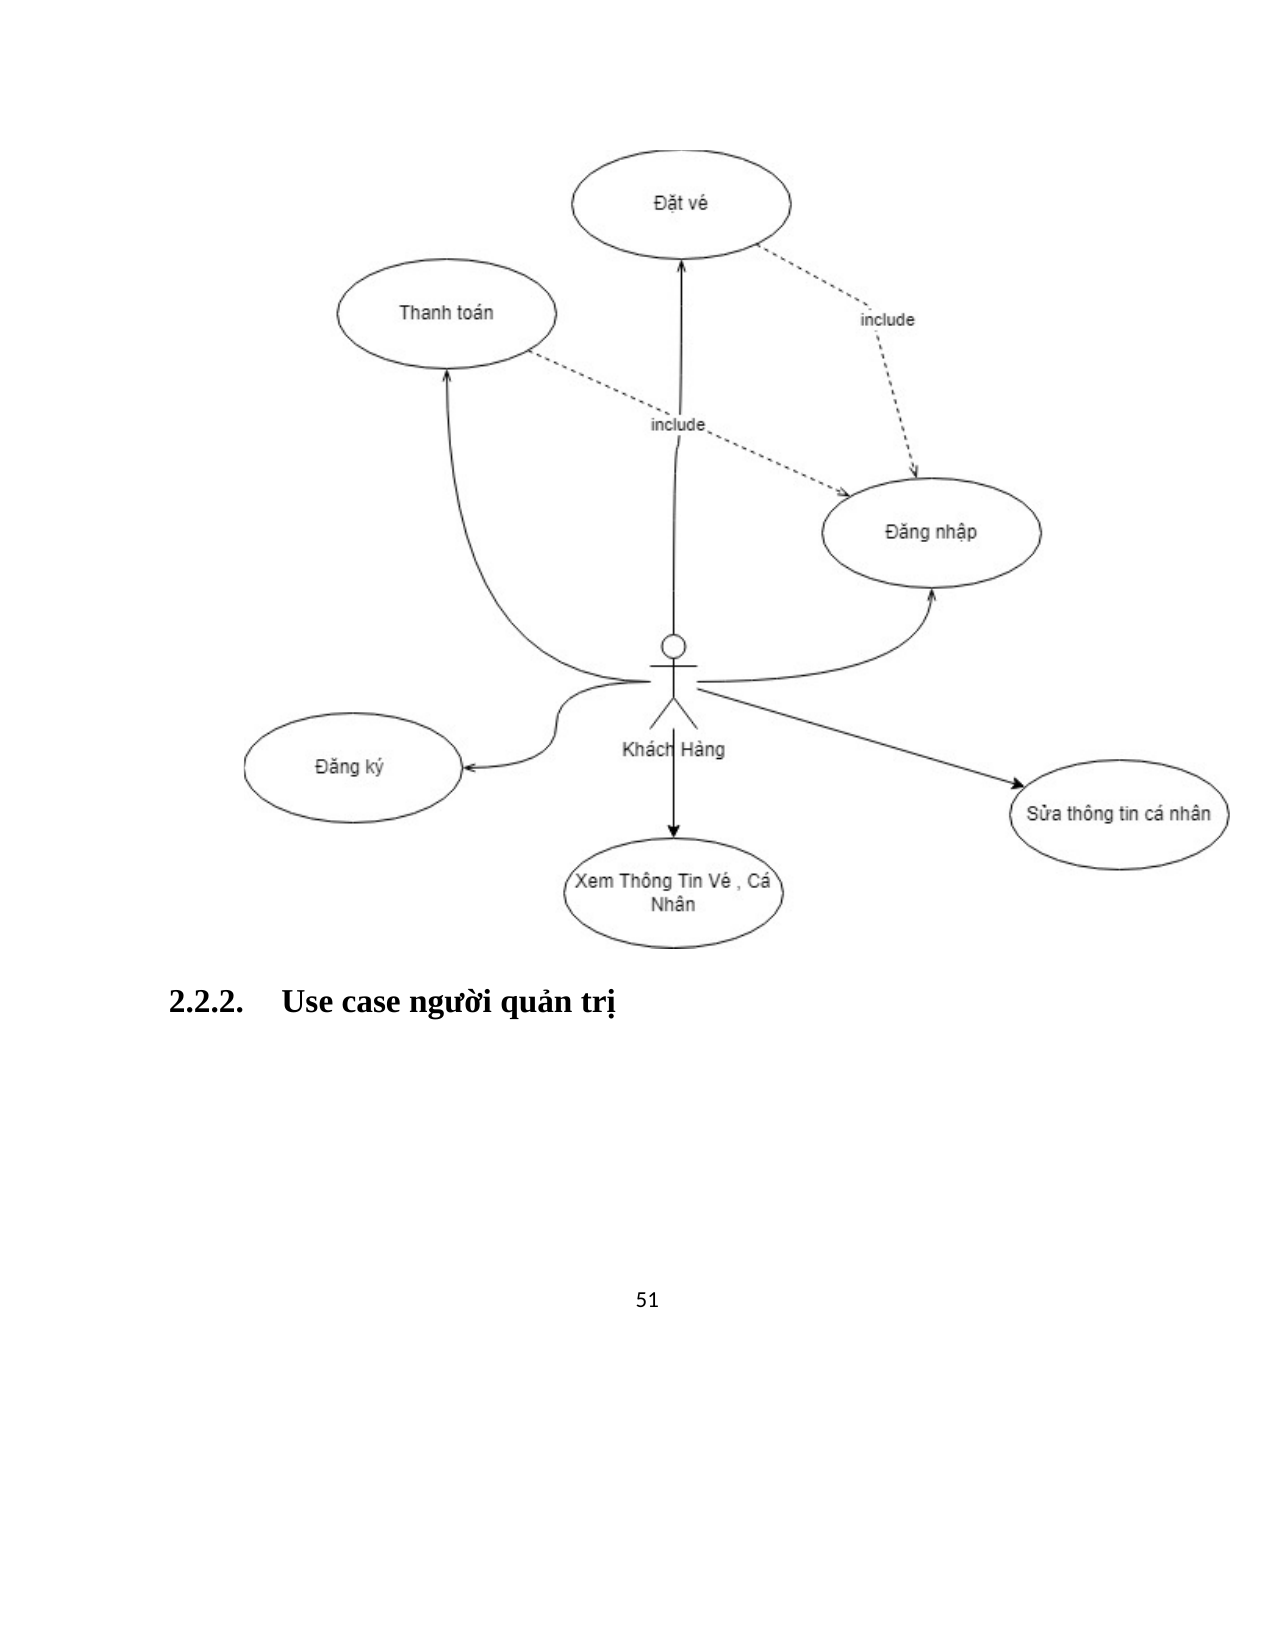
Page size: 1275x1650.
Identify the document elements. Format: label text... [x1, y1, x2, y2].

list Use case người quản trị [169, 981, 1079, 1020]
picture [243, 150, 1230, 949]
